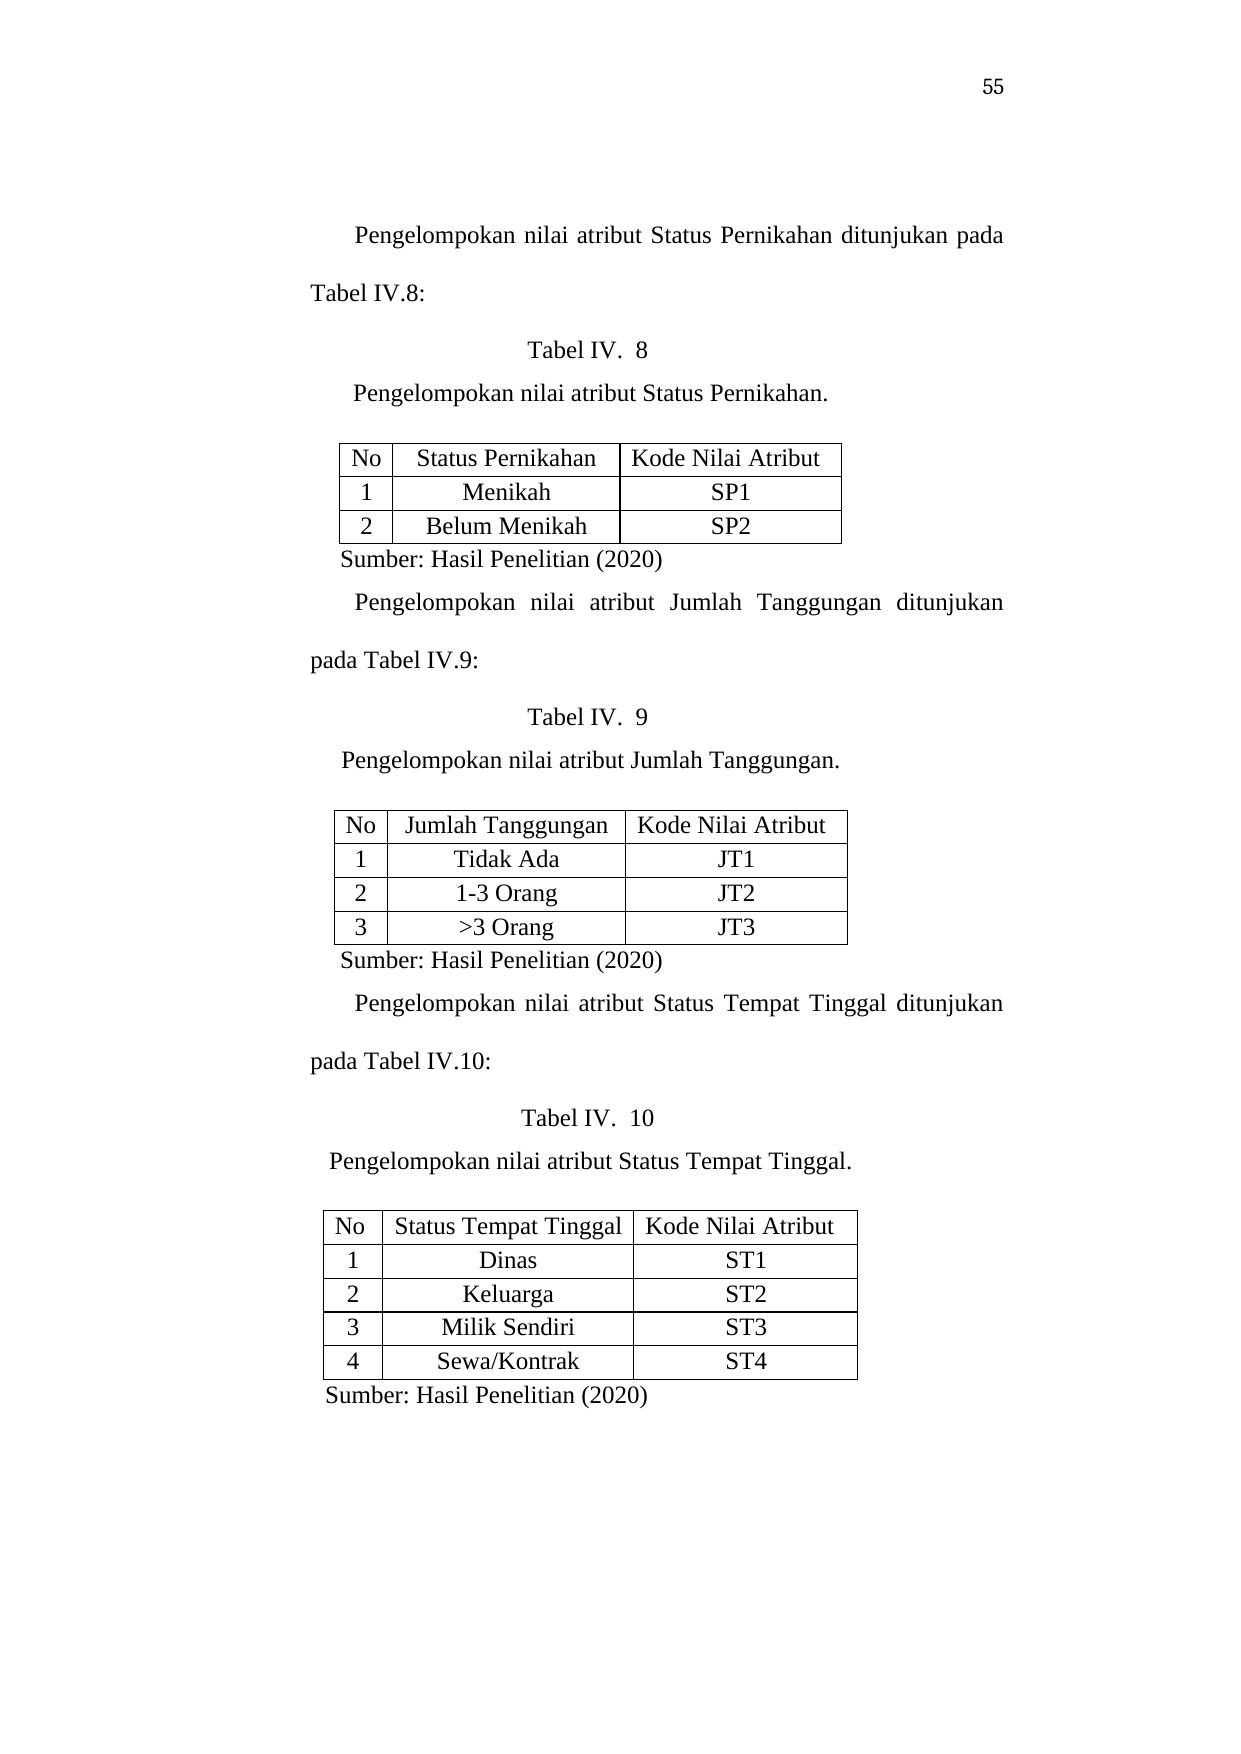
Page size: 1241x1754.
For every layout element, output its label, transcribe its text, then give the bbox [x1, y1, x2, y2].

table_cell 1 [335, 844, 387, 877]
table_cell ST1 [634, 1245, 857, 1278]
table_cell 1-3 Orang [388, 878, 625, 911]
table_cell 2 [324, 1279, 382, 1311]
text Sumber: Hasil Penelitian (2020) [177, 544, 1004, 573]
text Pengelompokan nilai atribut Jumlah Tanggungan ditunjukan pada Tabel IV.9: [310, 587, 1004, 674]
table_cell Sewa/Kontrak [383, 1346, 633, 1379]
table_cell Milik Sendiri [383, 1313, 633, 1345]
text Tabel IV. 9 Pengelompokan nilai atribut Jumlah Tanggungan. [177, 702, 1004, 774]
text Sumber: Hasil Penelitian (2020) [177, 945, 1004, 974]
table_cell ST2 [634, 1279, 857, 1311]
table_cell Keluarga [383, 1279, 633, 1311]
table_cell 2 [340, 511, 392, 543]
table_cell JT1 [626, 844, 847, 877]
table_cell 2 [335, 878, 387, 911]
table_cell 4 [324, 1346, 382, 1379]
table_cell Menikah [393, 477, 619, 510]
table_cell ST3 [634, 1313, 857, 1345]
text Pengelompokan nilai atribut Status Tempat Tinggal ditunjukan pada Tabel IV.10: [310, 988, 1004, 1074]
text Tabel IV. 10 Pengelompokan nilai atribut Status Tempat Tinggal. [177, 1103, 1004, 1175]
table_header Status Tempat Tinggal [383, 1211, 633, 1244]
table_header Kode Nilai Atribut [621, 444, 841, 476]
table_cell >3 Orang [388, 912, 625, 944]
table_header Jumlah Tanggungan [388, 811, 625, 843]
table_cell ST4 [634, 1346, 857, 1379]
text Pengelompokan nilai atribut Status Pernikahan ditunjukan pada Tabel IV.8: [310, 220, 1004, 307]
text Tabel IV. 8 Pengelompokan nilai atribut Status Pernikahan. [177, 335, 1004, 407]
table_cell Tidak Ada [388, 844, 625, 877]
table_cell JT2 [626, 878, 847, 911]
table_cell 1 [324, 1245, 382, 1278]
table_cell 1 [340, 477, 392, 510]
table_cell SP1 [621, 477, 841, 510]
table_cell 3 [324, 1313, 382, 1345]
table_header No [340, 444, 392, 476]
table_cell Belum Menikah [393, 511, 619, 543]
table_cell 3 [335, 912, 387, 944]
table_cell JT3 [626, 912, 847, 944]
table_header Status Pernikahan [393, 444, 619, 476]
table_cell Dinas [383, 1245, 633, 1278]
text Sumber: Hasil Penelitian (2020) [177, 1380, 1004, 1408]
table_header No [335, 811, 387, 843]
table_cell SP2 [621, 511, 841, 543]
table_header No [324, 1211, 382, 1244]
table_header Kode Nilai Atribut [626, 811, 847, 843]
table_header Kode Nilai Atribut [634, 1211, 857, 1244]
